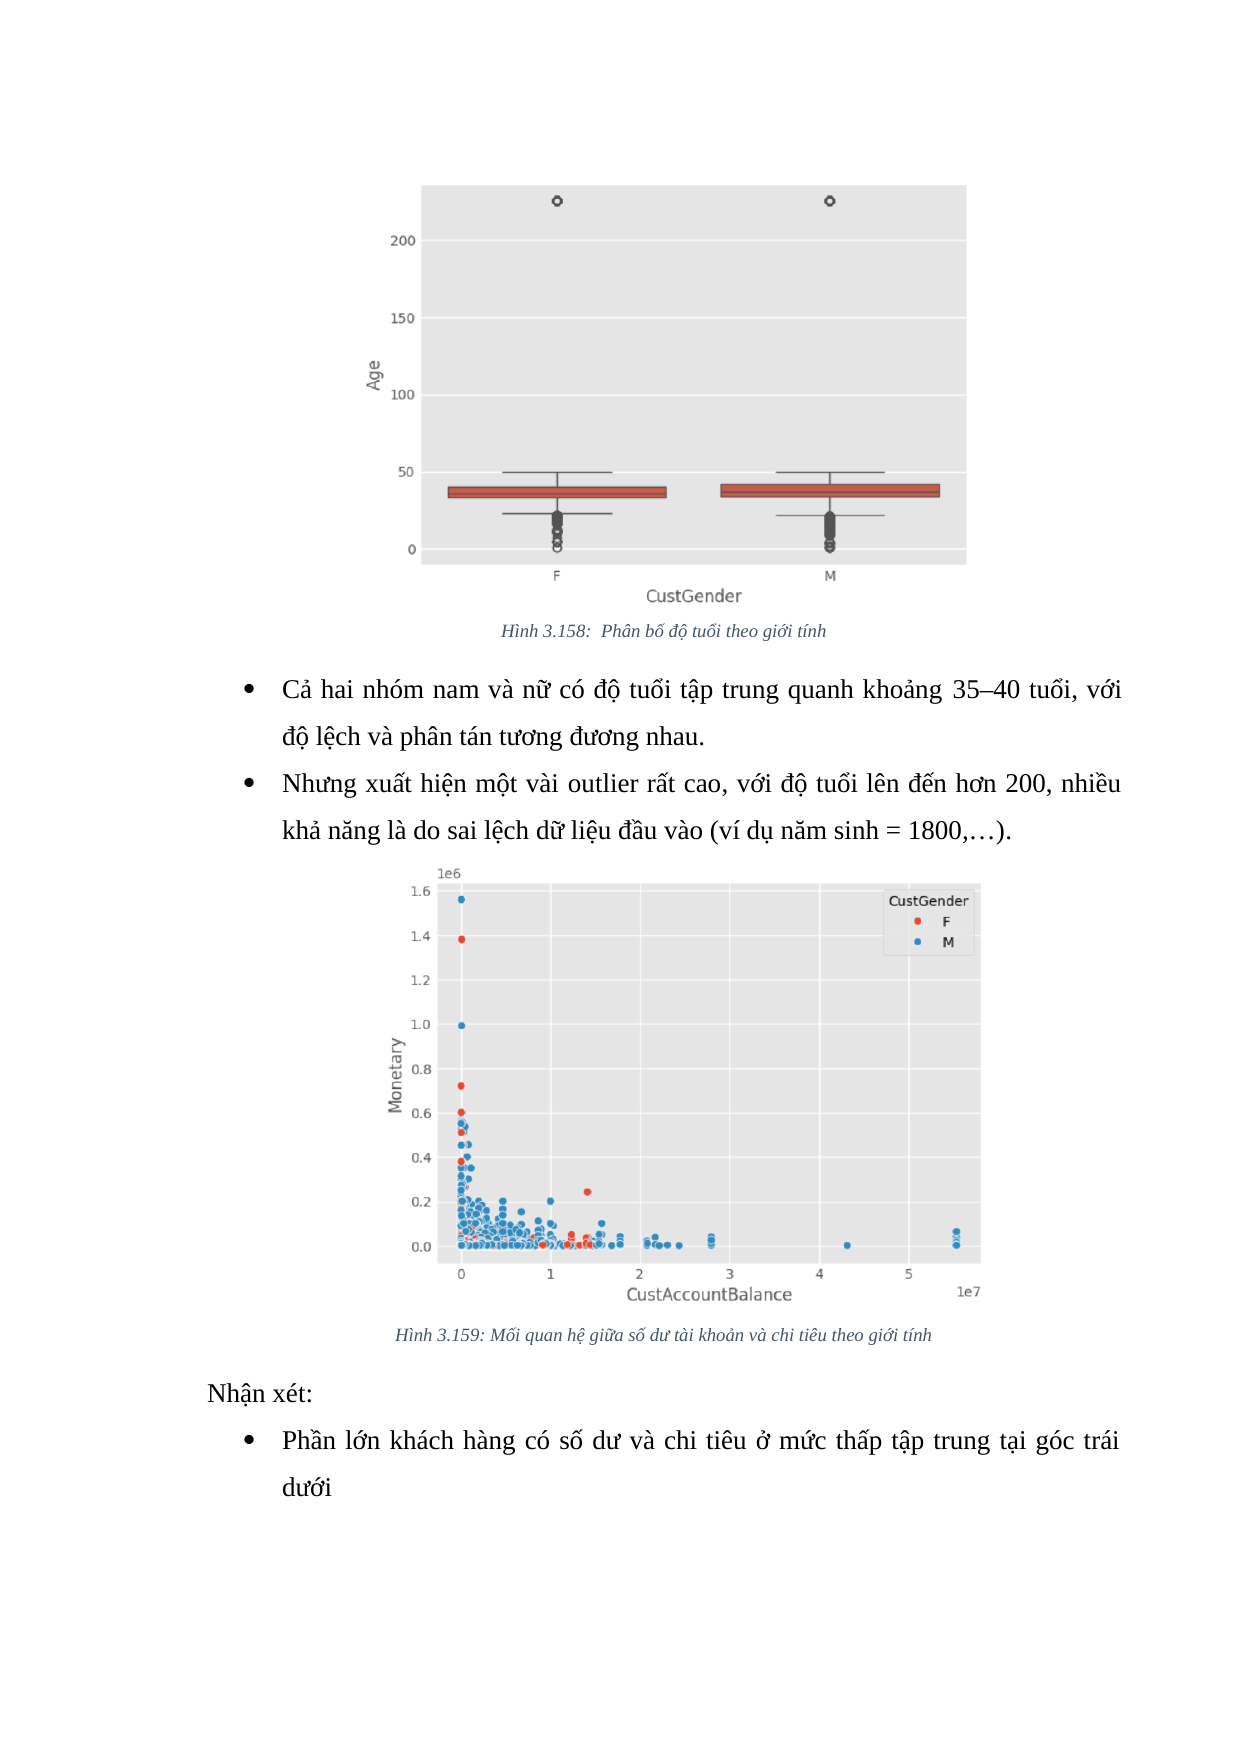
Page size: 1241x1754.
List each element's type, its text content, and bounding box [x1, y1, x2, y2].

list Cả hai nhóm nam và nữ có độ tuổi tập trung quanh khoảng 35–40 tuổi, với độ lệch và phân tán tương đương nhau. [244, 673, 1122, 751]
text Nhận xét: [207, 1377, 1122, 1409]
picture [379, 860, 987, 1309]
list Phần lớn khách hàng có số dư và chi tiêu ở mức thấp tập trung tại góc trái dưới [244, 1424, 1122, 1502]
picture [358, 177, 971, 605]
list Nhưng xuất hiện một vài outlier rất cao, với độ tuổi lên đến hơn 200, nhiều khả năng là do sai lệch dữ liệu đầu vào (ví dụ năm sinh = 1800,…). [244, 767, 1122, 845]
